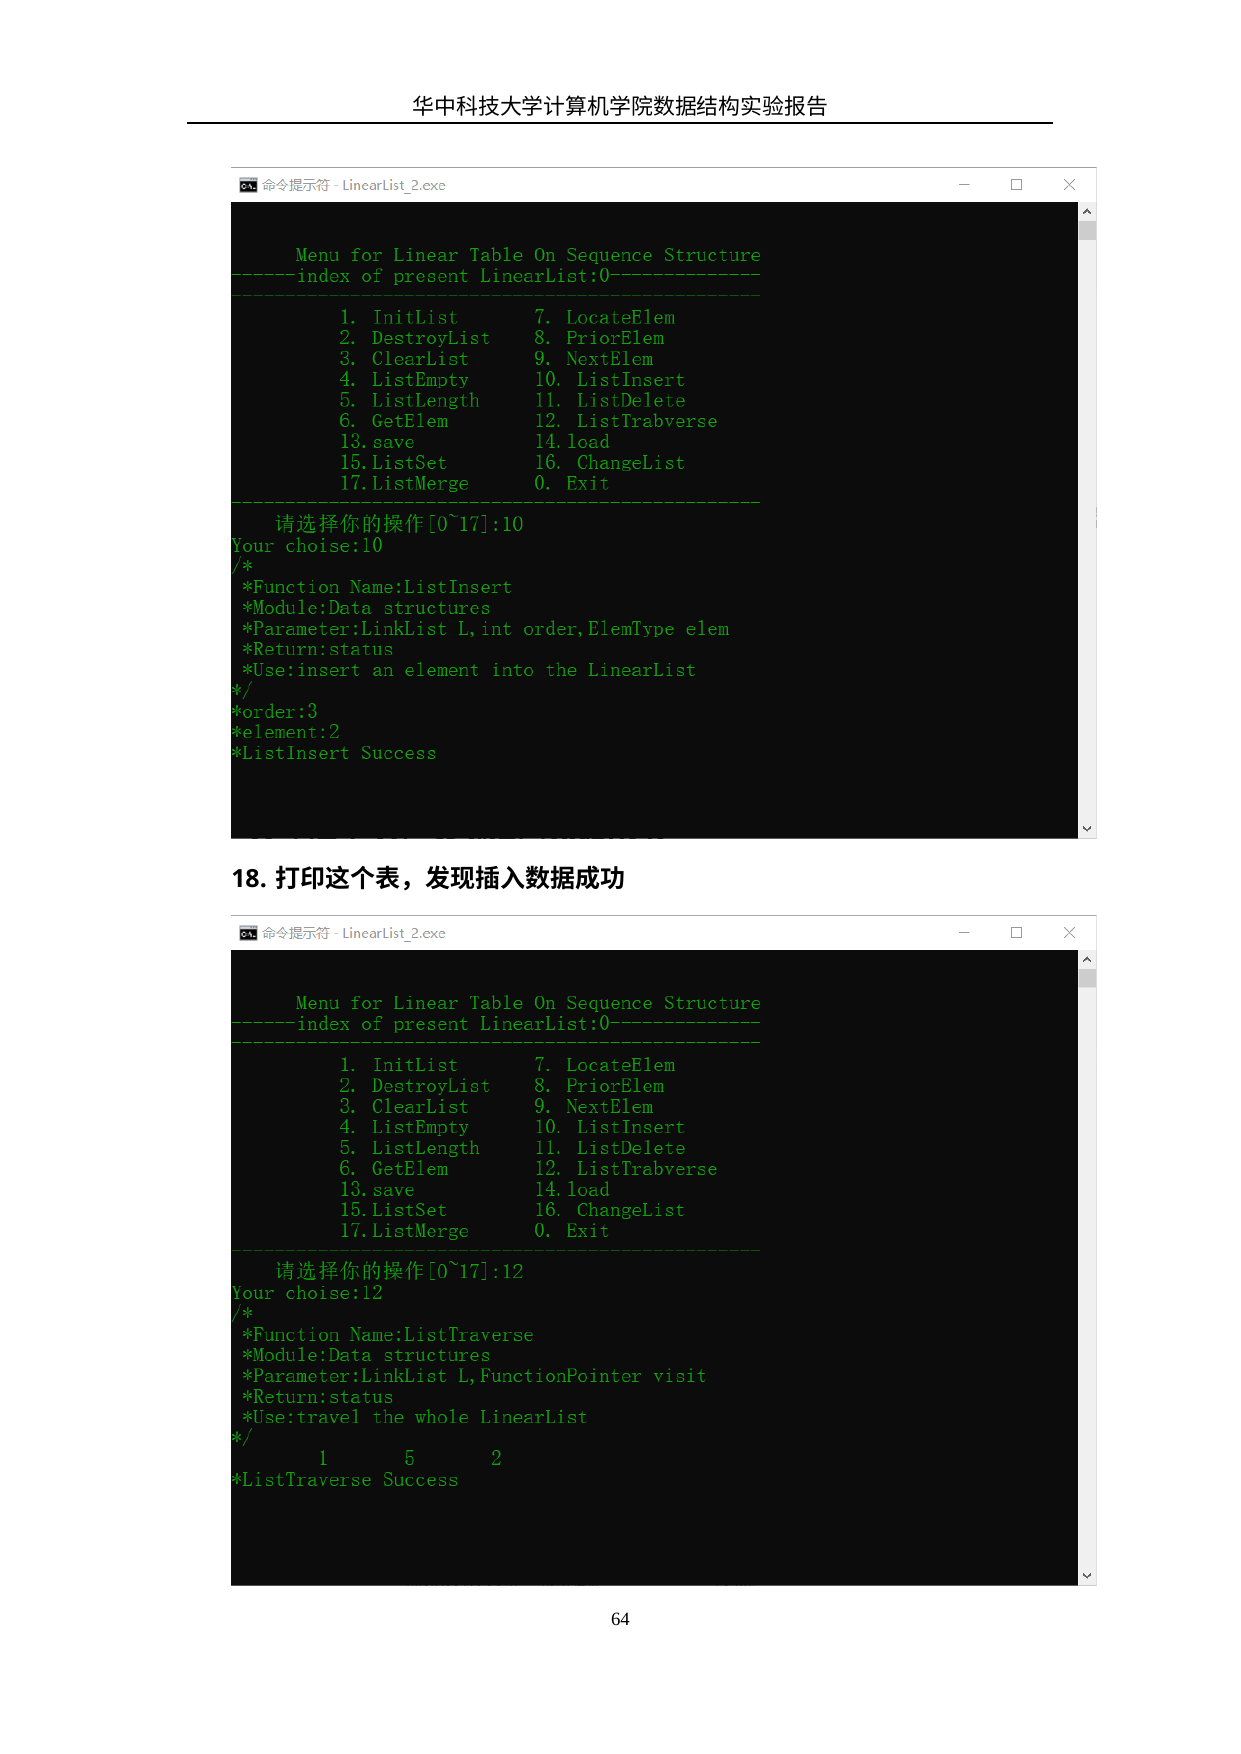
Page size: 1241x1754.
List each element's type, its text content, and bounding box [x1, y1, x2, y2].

picture [231, 915, 1097, 1586]
list 打印这个表，发现插入数据成功 [187, 844, 1053, 909]
picture [231, 167, 1097, 839]
